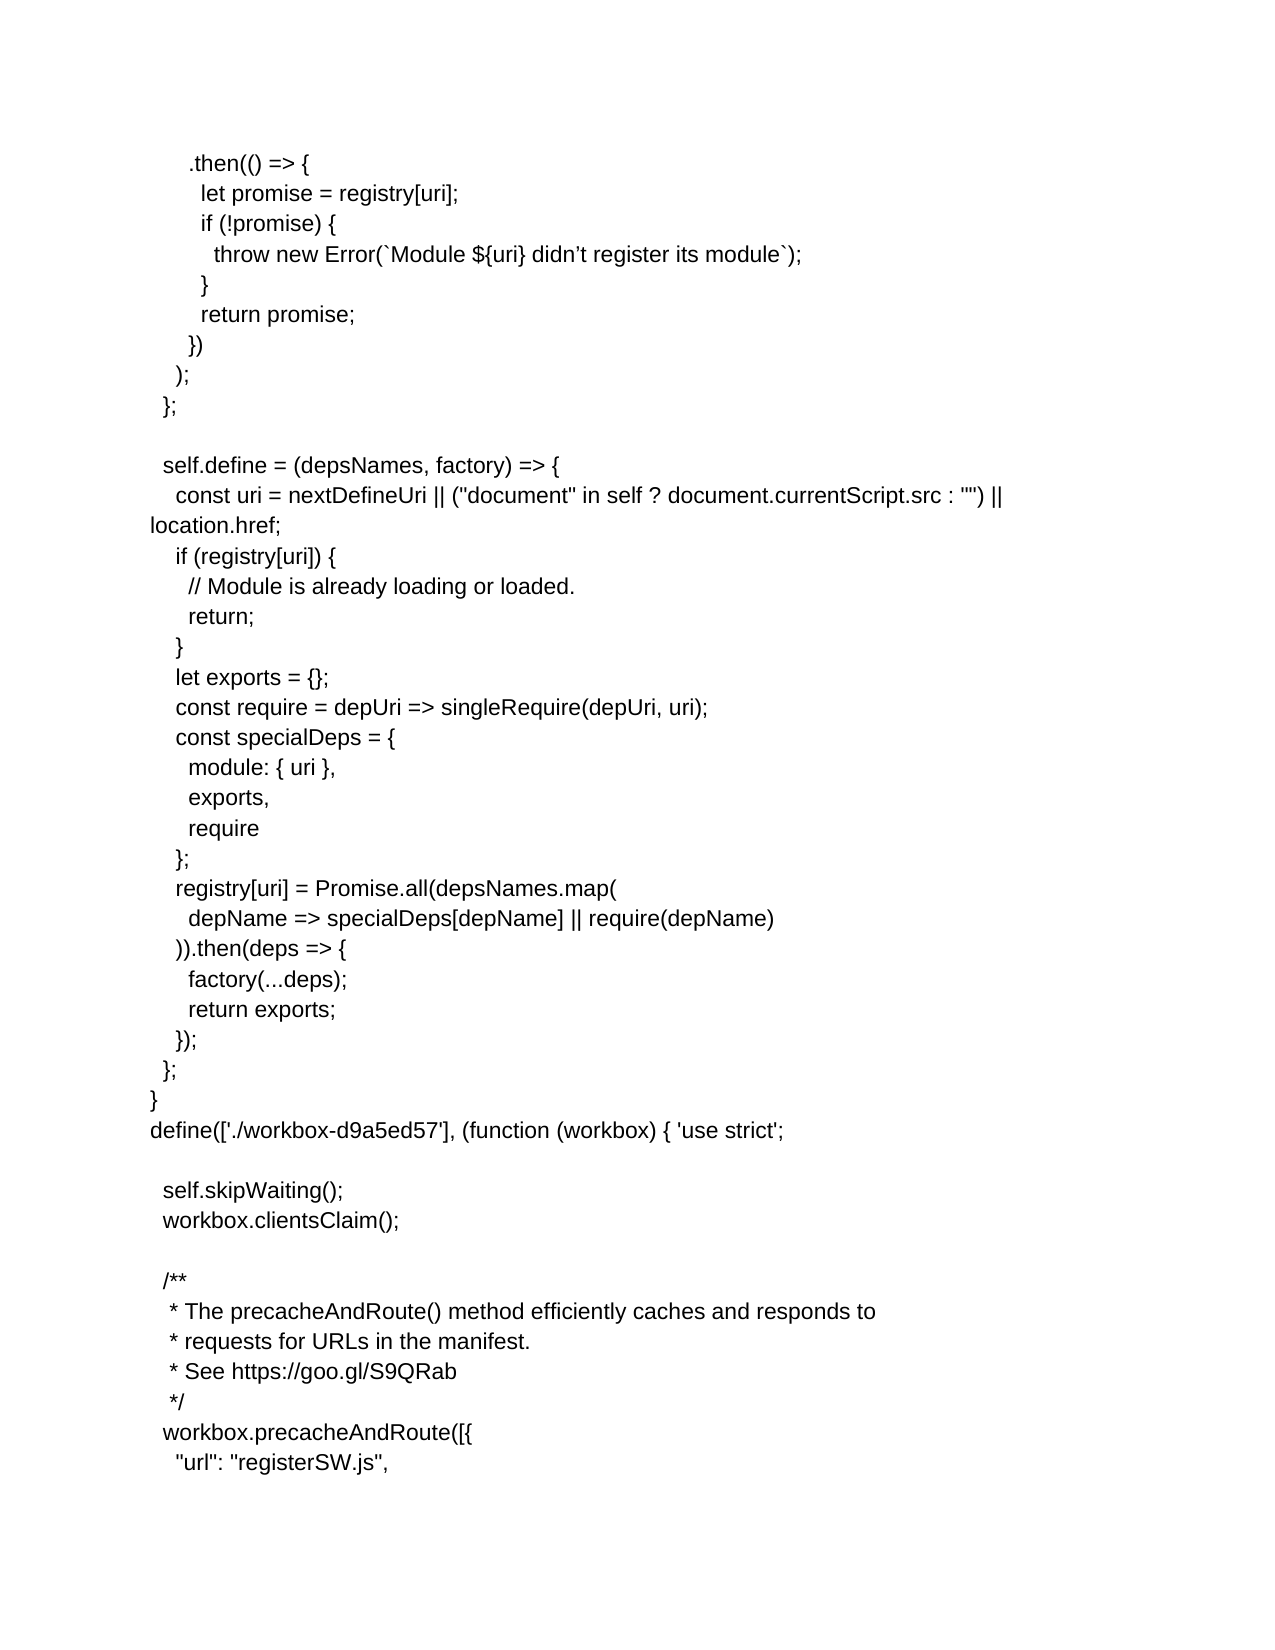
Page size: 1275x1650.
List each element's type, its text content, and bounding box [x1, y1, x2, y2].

text } [150, 1086, 1125, 1113]
text workbox.clientsClaim(); [150, 1207, 1125, 1234]
text * The precacheAndRoute() method efficiently caches and responds to [150, 1298, 1125, 1324]
text ); [150, 361, 1125, 388]
text * requests for URLs in the manifest. [150, 1328, 1125, 1354]
text // Module is already loading or loaded. [150, 573, 1125, 599]
text * See https://goo.gl/S9QRab [150, 1358, 1125, 1385]
text }; [150, 392, 1125, 418]
text let promise = registry[uri]; [150, 180, 1125, 207]
text return; [150, 603, 1125, 629]
text const specialDeps = { [150, 724, 1125, 750]
text .then(() => { [150, 150, 1125, 176]
text /** [150, 1268, 1125, 1294]
text */ [150, 1388, 1125, 1415]
text self.skipWaiting(); [150, 1177, 1125, 1203]
text const uri = nextDefineUri || ("document" in self ? document.currentScript.src : "") || location.href; [150, 482, 1125, 539]
text factory(...deps); [150, 966, 1125, 992]
text } [150, 633, 1125, 660]
text }) [150, 331, 1125, 358]
text define(['./workbox-d9a5ed57'], (function (workbox) { 'use strict'; [150, 1117, 1125, 1143]
text return exports; [150, 996, 1125, 1022]
text depName => specialDeps[depName] || require(depName) [150, 905, 1125, 932]
text )).then(deps => { [150, 935, 1125, 962]
text require [150, 814, 1125, 841]
text const require = depUri => singleRequire(depUri, uri); [150, 694, 1125, 720]
text module: { uri }, [150, 754, 1125, 781]
text if (!promise) { [150, 210, 1125, 237]
text exports, [150, 784, 1125, 811]
text }); [150, 1026, 1125, 1052]
text workbox.precacheAndRoute([{ [150, 1419, 1125, 1445]
text registry[uri] = Promise.all(depsNames.map( [150, 875, 1125, 901]
text }; [150, 845, 1125, 871]
text let exports = {}; [150, 663, 1125, 690]
text "url": "registerSW.js", [150, 1449, 1125, 1475]
text if (registry[uri]) { [150, 543, 1125, 569]
text throw new Error(`Module ${uri} didn’t register its module`); [150, 241, 1125, 267]
text return promise; [150, 301, 1125, 327]
text } [150, 271, 1125, 297]
text }; [150, 1056, 1125, 1083]
text self.define = (depsNames, factory) => { [150, 452, 1125, 478]
